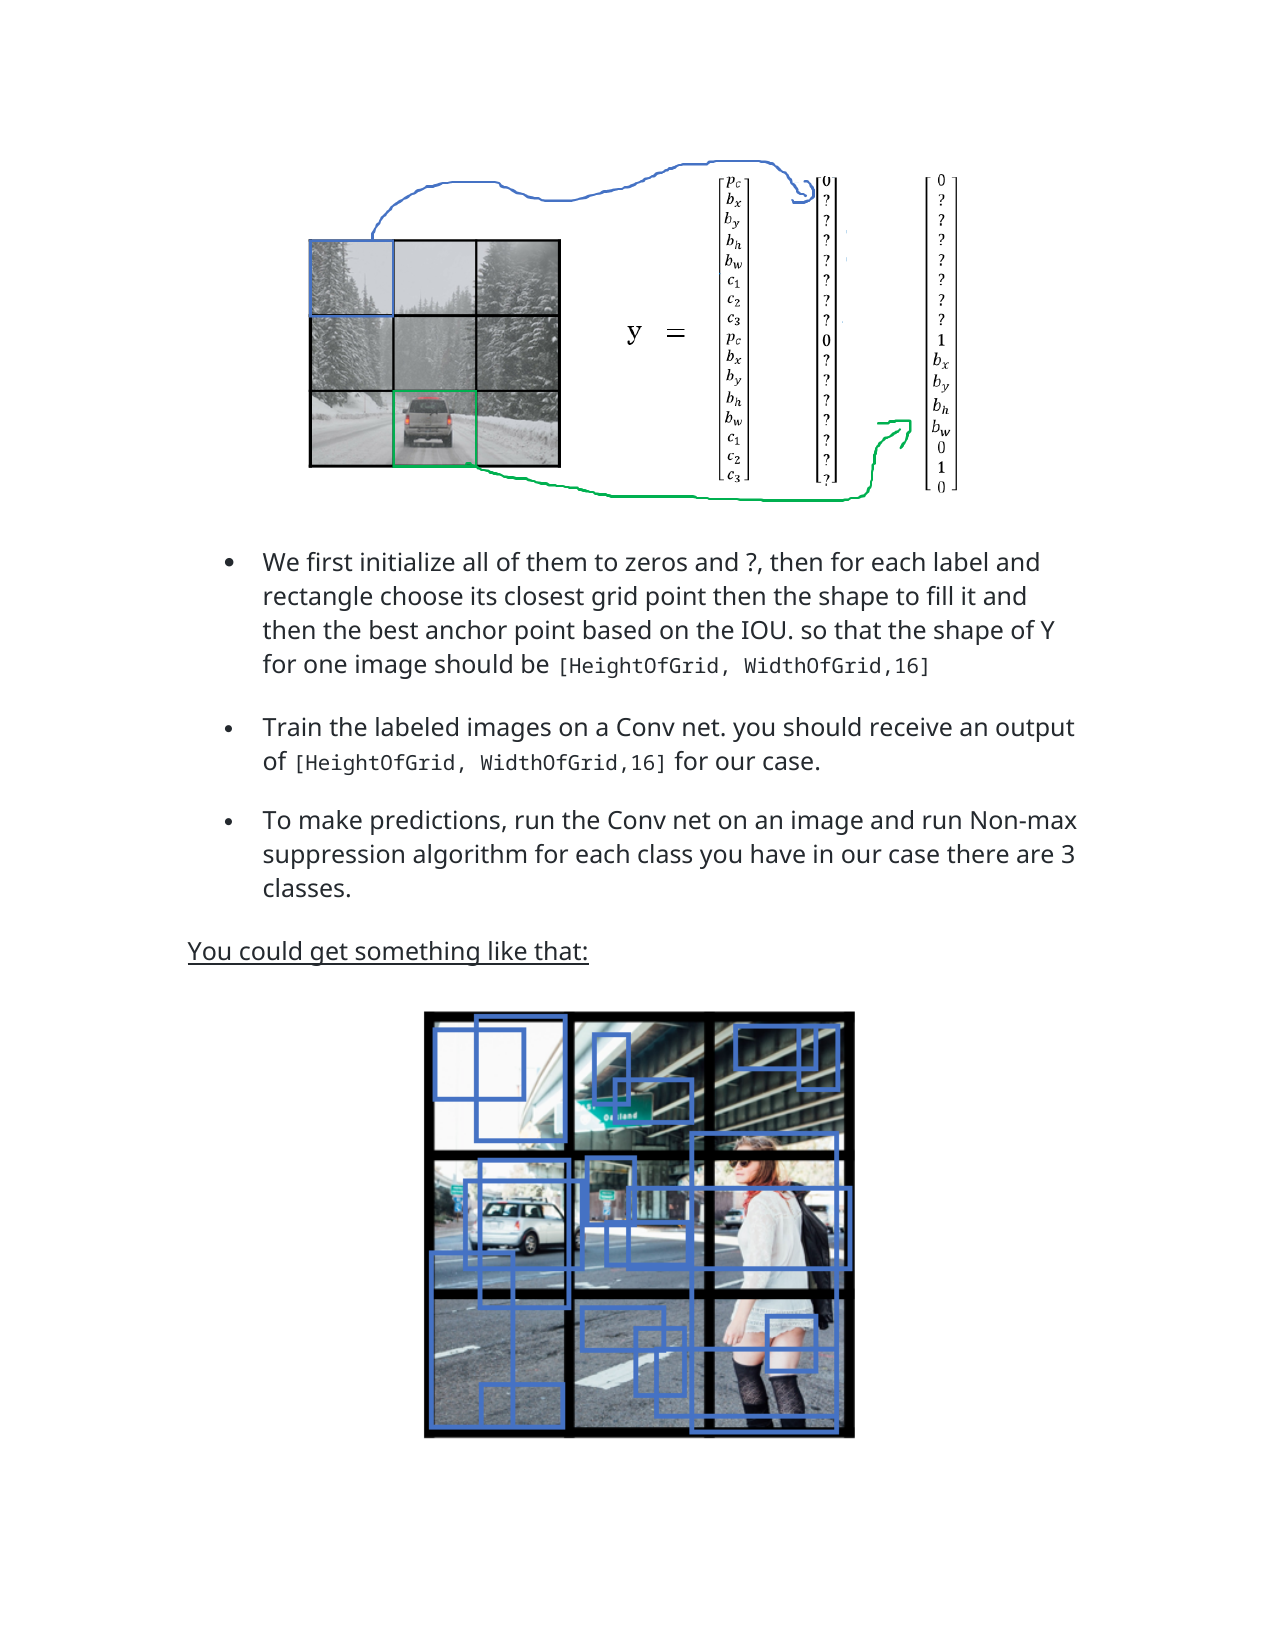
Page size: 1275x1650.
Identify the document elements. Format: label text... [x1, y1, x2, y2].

picture [286, 150, 989, 515]
picture [412, 997, 872, 1448]
text You could get something like that: [187, 934, 1087, 968]
list Train the labeled images on a Conv net. you should receive an output of [HeightOfGrid, WidthOfGrid,16] for our case. [225, 709, 1087, 778]
list To make predictions, run the Conv net on an image and run Non-max suppression algorithm for each class you have in our case there are 3 classes. [225, 803, 1087, 905]
list We first initialize all of them to zeros and ?, then for each label and rectangle choose its closest grid point then the shape to fill it and then the best anchor point based on the IOU. so that the shape of Y for one image should be [HeightOfGrid, WidthOfGrid,16] [225, 544, 1087, 680]
